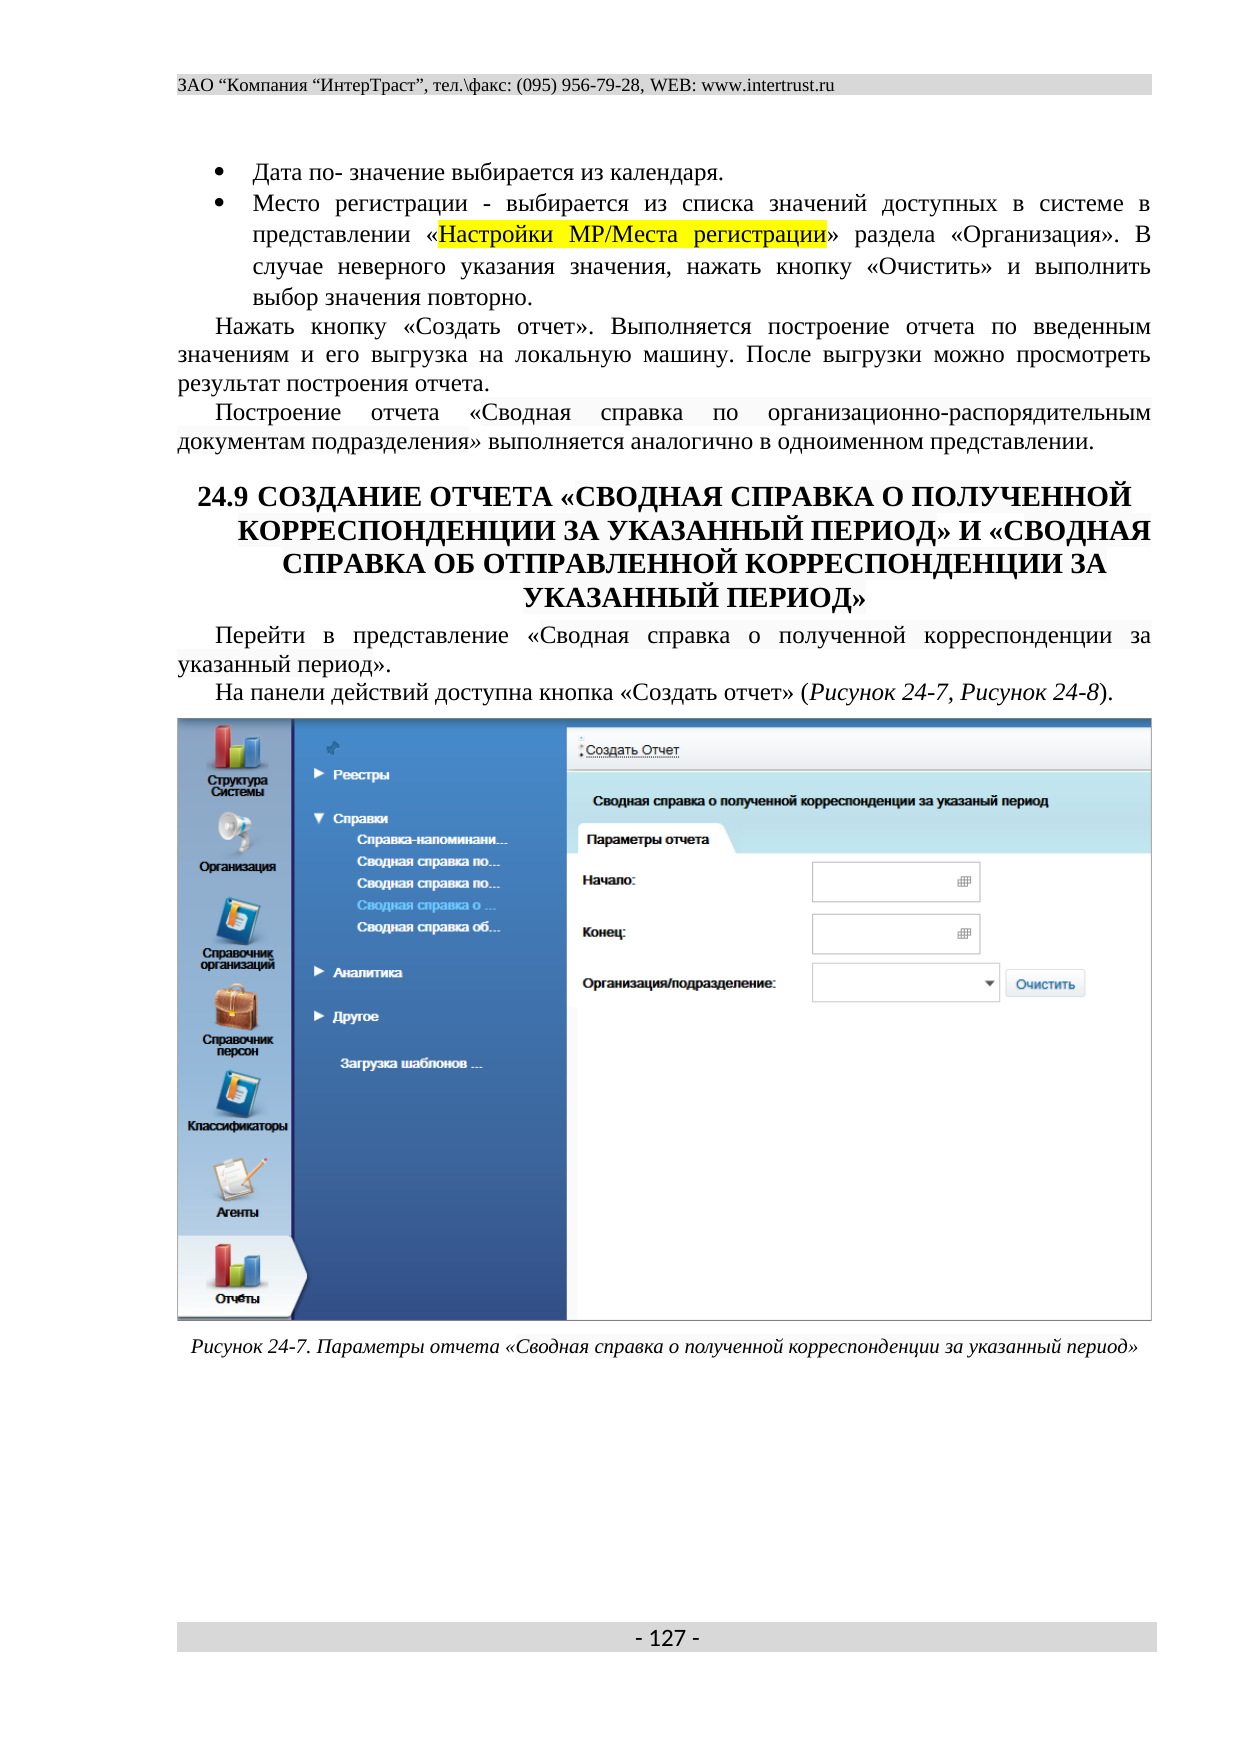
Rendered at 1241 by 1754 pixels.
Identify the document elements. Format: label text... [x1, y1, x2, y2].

text Нажать кнопку «Создать отчет». Выполняется построение отчета по введенным значениям и его выгрузка на локальную машину. После выгрузки можно просмотреть результат построения отчета. [177, 311, 1152, 397]
text Построение отчета «Сводная справка по организационно-распорядительным документам подразделения» выполняется аналогично в одноименном представлении. [177, 397, 1152, 454]
subtitle Создание отчета «Сводная справка о полученной корреспонденции за указанный период» и «Сводная справка об отправленной корреспонденции за указанный период» [177, 479, 1152, 614]
list Дата по- значение выбирается из календаря. [215, 154, 1152, 186]
text Рисунок 24-7. Параметры отчета «Сводная справка о полученной корреспонденции за указанный период» [177, 1333, 1152, 1358]
picture [177, 718, 1152, 1321]
text На панели действий доступна кнопка «Создать отчет» (Рисунок 24-7, Рисунок 24-8). [177, 677, 1152, 706]
list Место регистрации - выбирается из списка значений доступных в системе в представлении «Настройки МР/Места регистрации» раздела «Организация». В случае неверного указания значения, нажать кнопку «Очистить» и выполнить выбор значения повторно. [215, 186, 1152, 311]
text Перейти в представление «Сводная справка о полученной корреспонденции за указанный период». [177, 620, 1152, 677]
